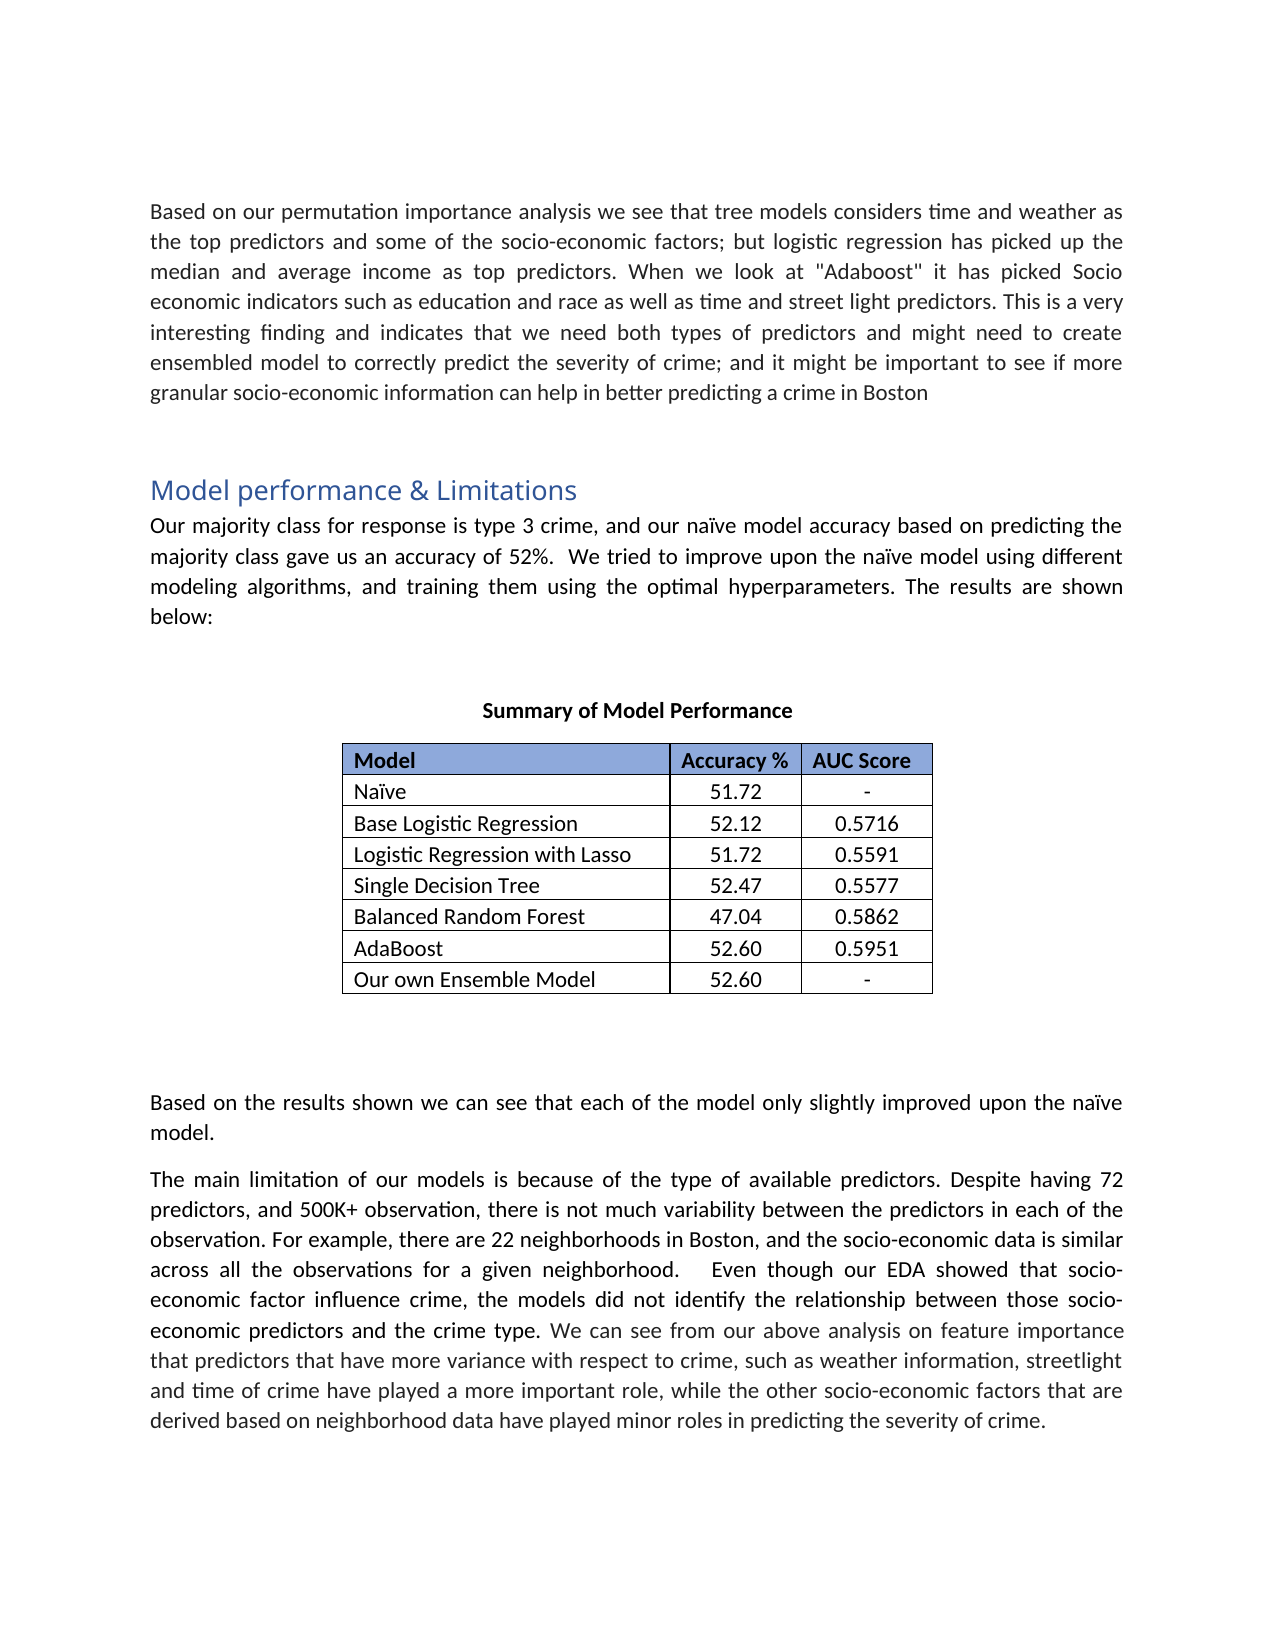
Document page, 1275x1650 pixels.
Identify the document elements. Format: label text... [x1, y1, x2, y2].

table_cell Balanced Random Forest [343, 900, 669, 930]
table_cell 52.47 [671, 869, 801, 899]
table_cell Base Logistic Regression [343, 806, 669, 837]
table_cell 52.60 [671, 931, 801, 962]
table_cell 0.5951 [802, 931, 932, 962]
text The main limitation of our models is because of the type of available predictors. Despite having 72 predictors, and 500K+ observation, there is not much variability between the predictors in each of the observation. For example, there are 22 neighborhoods in Boston, and the socio-economic data is similar across all the observations for a given neighborhood. Even though our EDA showed that socio-economic factor influence crime, the models did not identify the relationship between those socio-economic predictors and the crime type. We can see from our above analysis on feature importance that predictors that have more variance with respect to crime, such as weather information, streetlight and time of crime have played a more important role, while the other socio-economic factors that are derived based on neighborhood data have played minor roles in predicting the severity of crime. [150, 1165, 1125, 1434]
table_header Model [343, 744, 669, 774]
table_cell 52.60 [671, 963, 801, 993]
table_cell - [802, 775, 932, 805]
table_cell 52.12 [671, 806, 801, 837]
table_cell 47.04 [671, 900, 801, 930]
text Summary of Model Performance [150, 696, 1125, 724]
table_cell - [802, 963, 932, 993]
table_cell Naïve [343, 775, 669, 805]
subtitle Model performance & Limitations [150, 472, 1125, 509]
table_cell 0.5862 [802, 900, 932, 930]
table_cell 51.72 [671, 838, 801, 868]
table_cell 0.5577 [802, 869, 932, 899]
table_header Accuracy % [671, 744, 801, 774]
table_cell Logistic Regression with Lasso [343, 838, 669, 868]
table_cell 0.5591 [802, 838, 932, 868]
text Based on the results shown we can see that each of the model only slightly improved upon the naïve model. [150, 1088, 1125, 1146]
table_header AUC Score [802, 744, 932, 774]
table_cell AdaBoost [343, 931, 669, 962]
table_cell 51.72 [671, 775, 801, 805]
table_cell Single Decision Tree [343, 869, 669, 899]
table_cell 0.5716 [802, 806, 932, 837]
table_cell Our own Ensemble Model [343, 963, 669, 993]
text Our majority class for response is type 3 crime, and our naïve model accuracy based on predicting the majority class gave us an accuracy of 52%. We tried to improve upon the naïve model using different modeling algorithms, and training them using the optimal hyperparameters. The results are shown below: [150, 512, 1125, 630]
